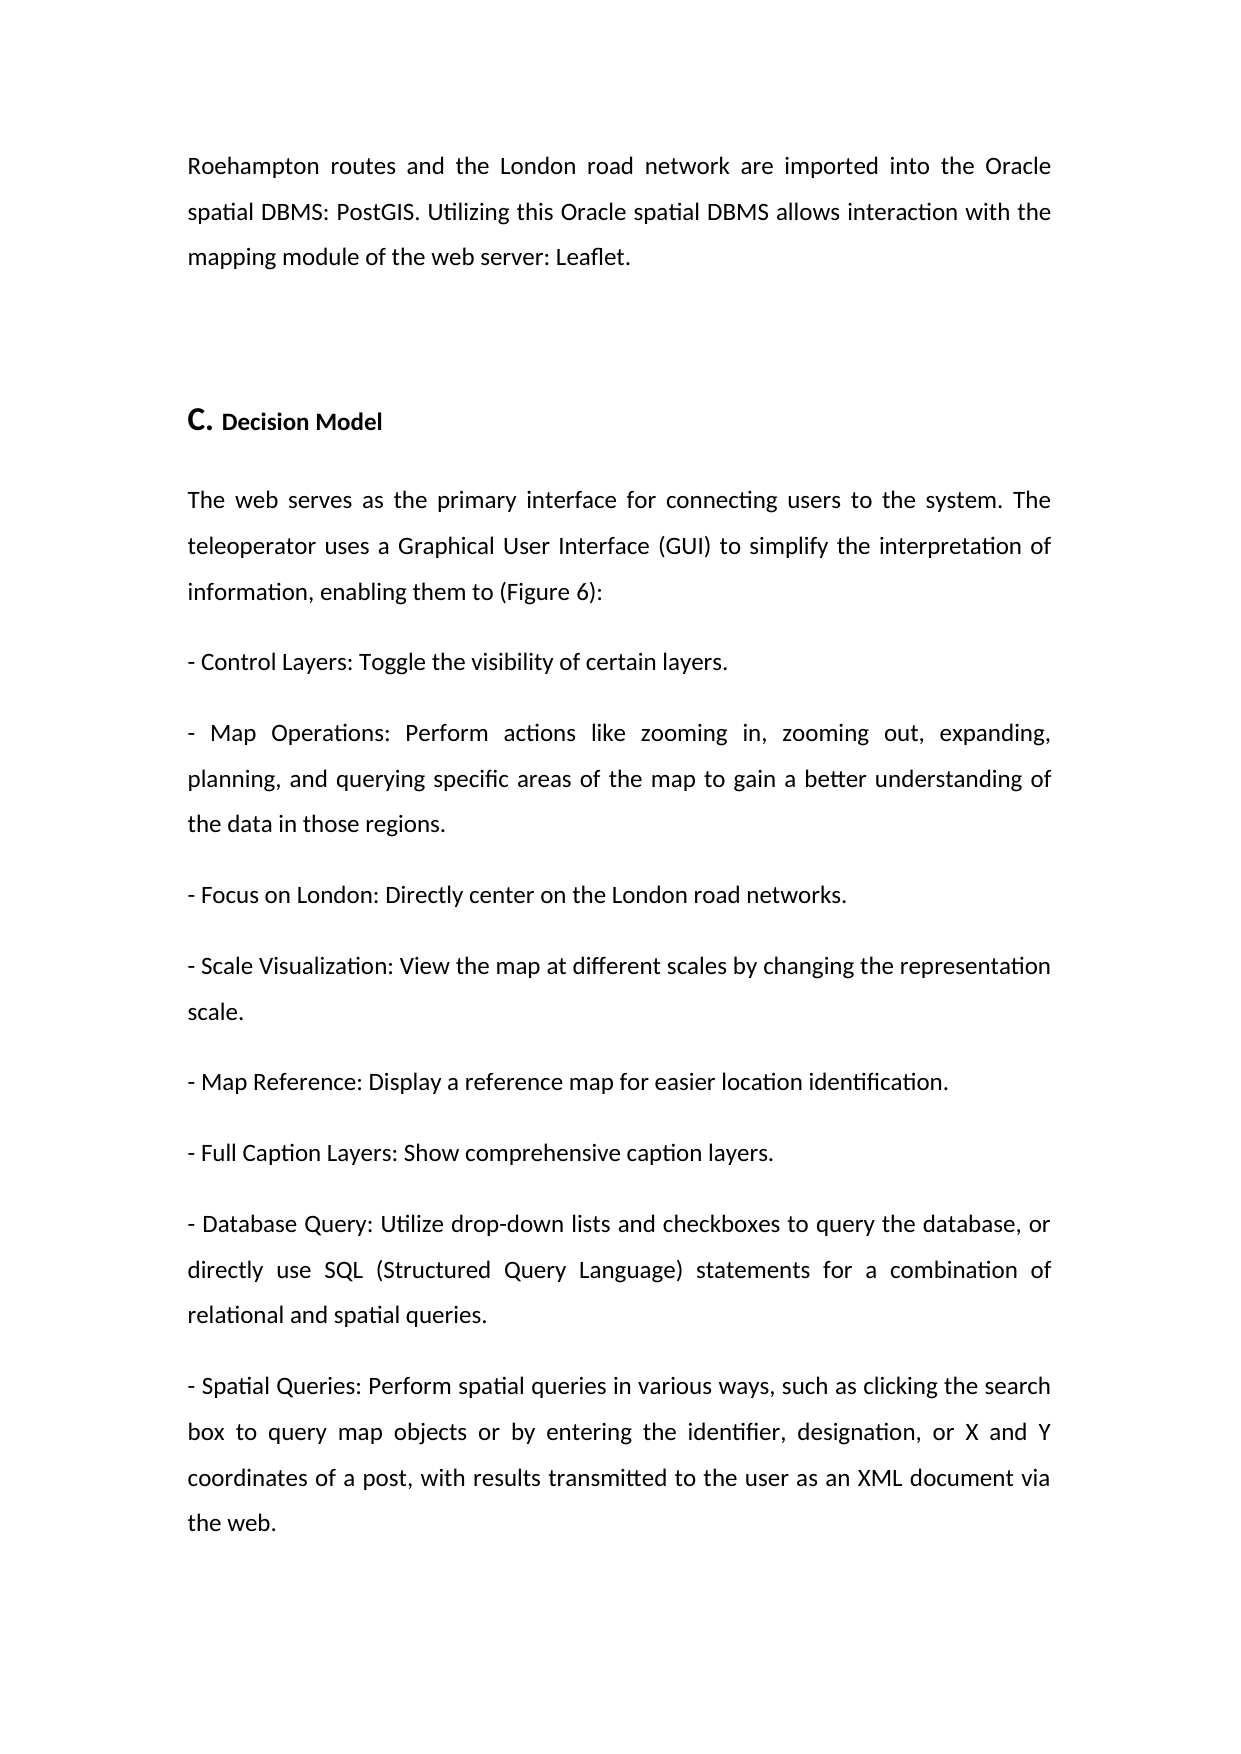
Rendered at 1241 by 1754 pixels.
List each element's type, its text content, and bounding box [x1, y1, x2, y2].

list Decision Model [187, 398, 1053, 439]
text - Scale Visualization: View the map at different scales by changing the representation scale. [187, 950, 1053, 1026]
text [187, 150, 1053, 272]
text - Database Query: Utilize drop-down lists and checkboxes to query the database, or directly use SQL (Structured Query Language) statements for a combination of relational and spatial queries. [187, 1208, 1053, 1330]
text - Spatial Queries: Perform spatial queries in various ways, such as clicking the search box to query map objects or by entering the identifier, designation, or X and Y coordinates of a post, with results transmitted to the user as an XML document via the web. [187, 1370, 1053, 1538]
text - Focus on London: Directly center on the London road networks. [187, 879, 1053, 910]
text - Map Reference: Display a reference map for easier location identification. [187, 1067, 1053, 1097]
text - Full Caption Layers: Show comprehensive caption layers. [187, 1137, 1053, 1168]
text The web serves as the primary interface for connecting users to the system. The teleoperator uses a Graphical User Interface (GUI) to simplify the interpretation of information, enabling them to (Figure 6): [187, 484, 1053, 606]
text - Map Operations: Perform actions like zooming in, zooming out, expanding, planning, and querying specific areas of the map to gain a better understanding of the data in those regions. [187, 717, 1053, 839]
text - Control Layers: Toggle the visibility of certain layers. [187, 646, 1053, 677]
